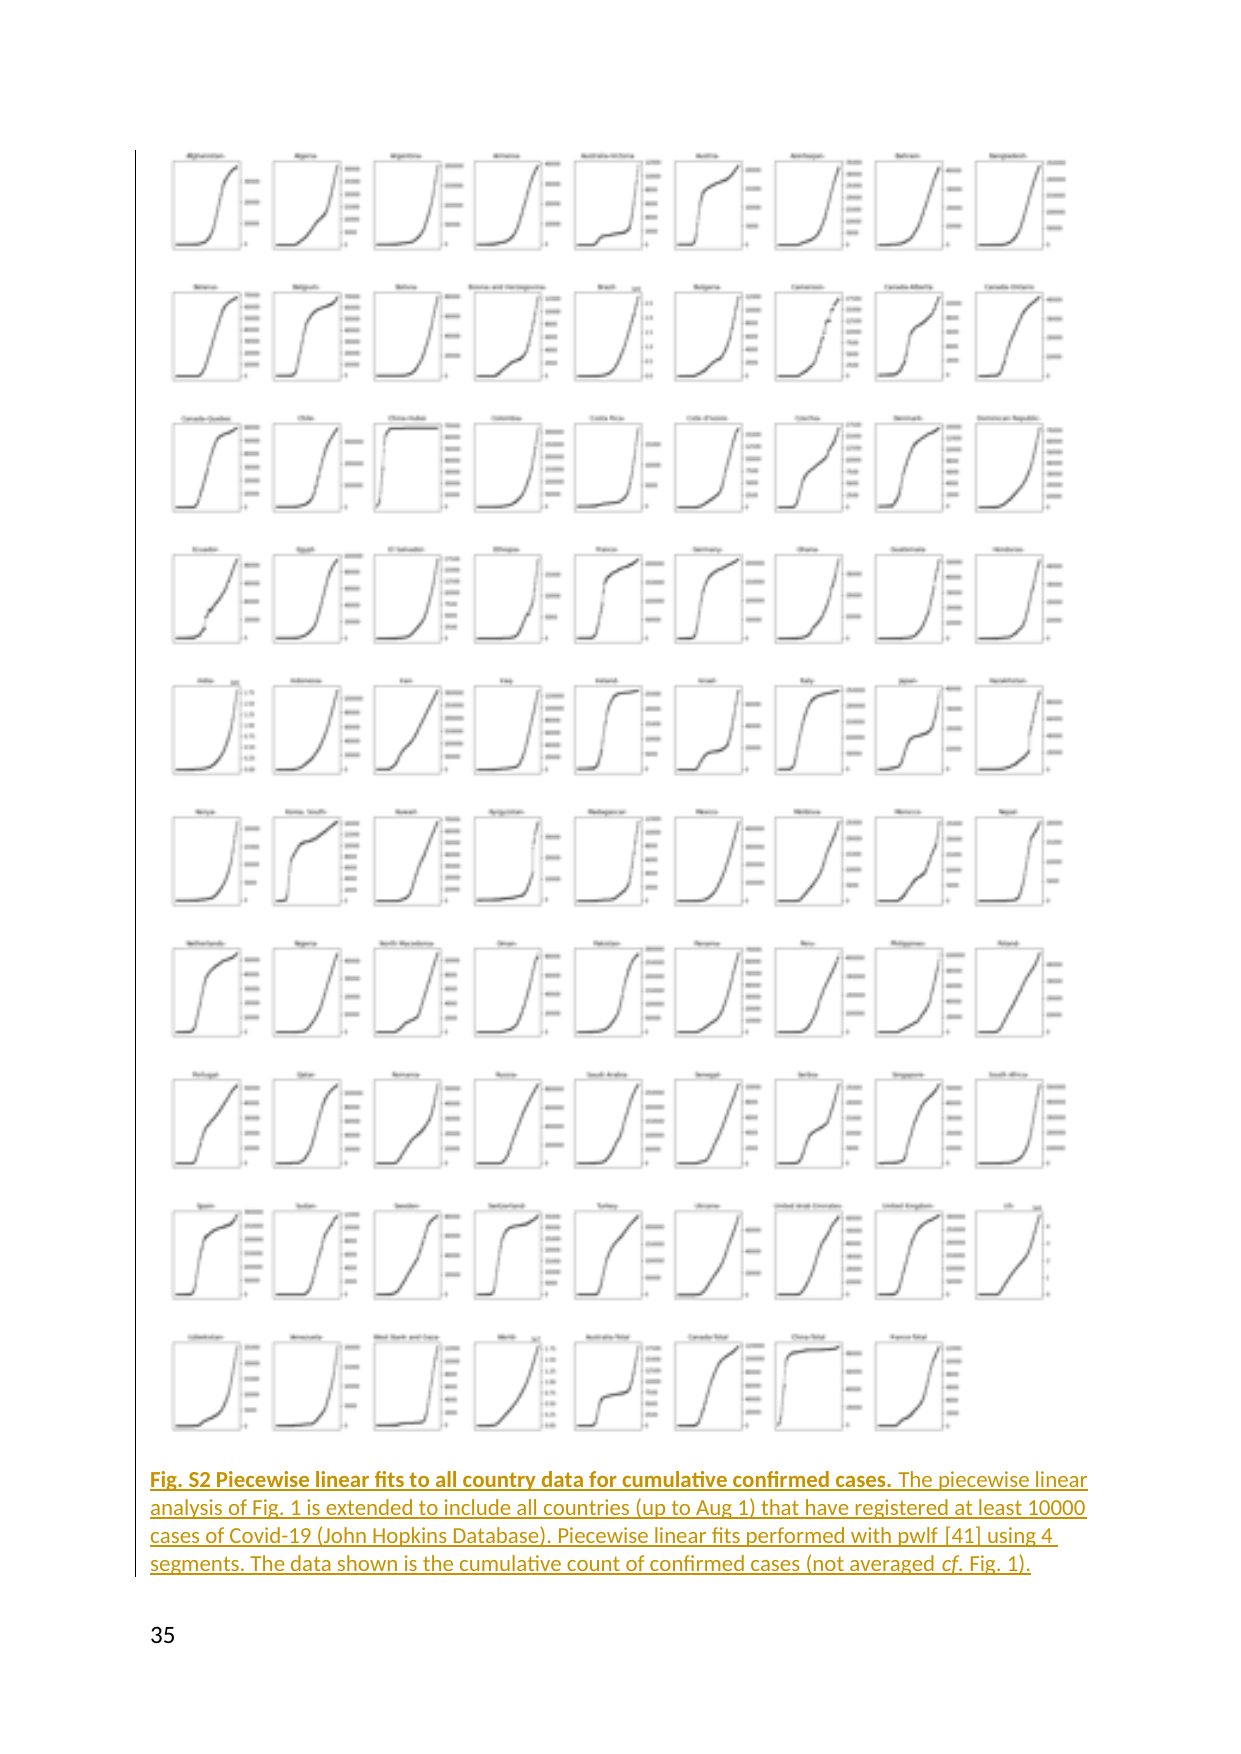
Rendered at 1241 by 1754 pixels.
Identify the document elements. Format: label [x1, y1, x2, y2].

picture [169, 150, 1071, 1437]
